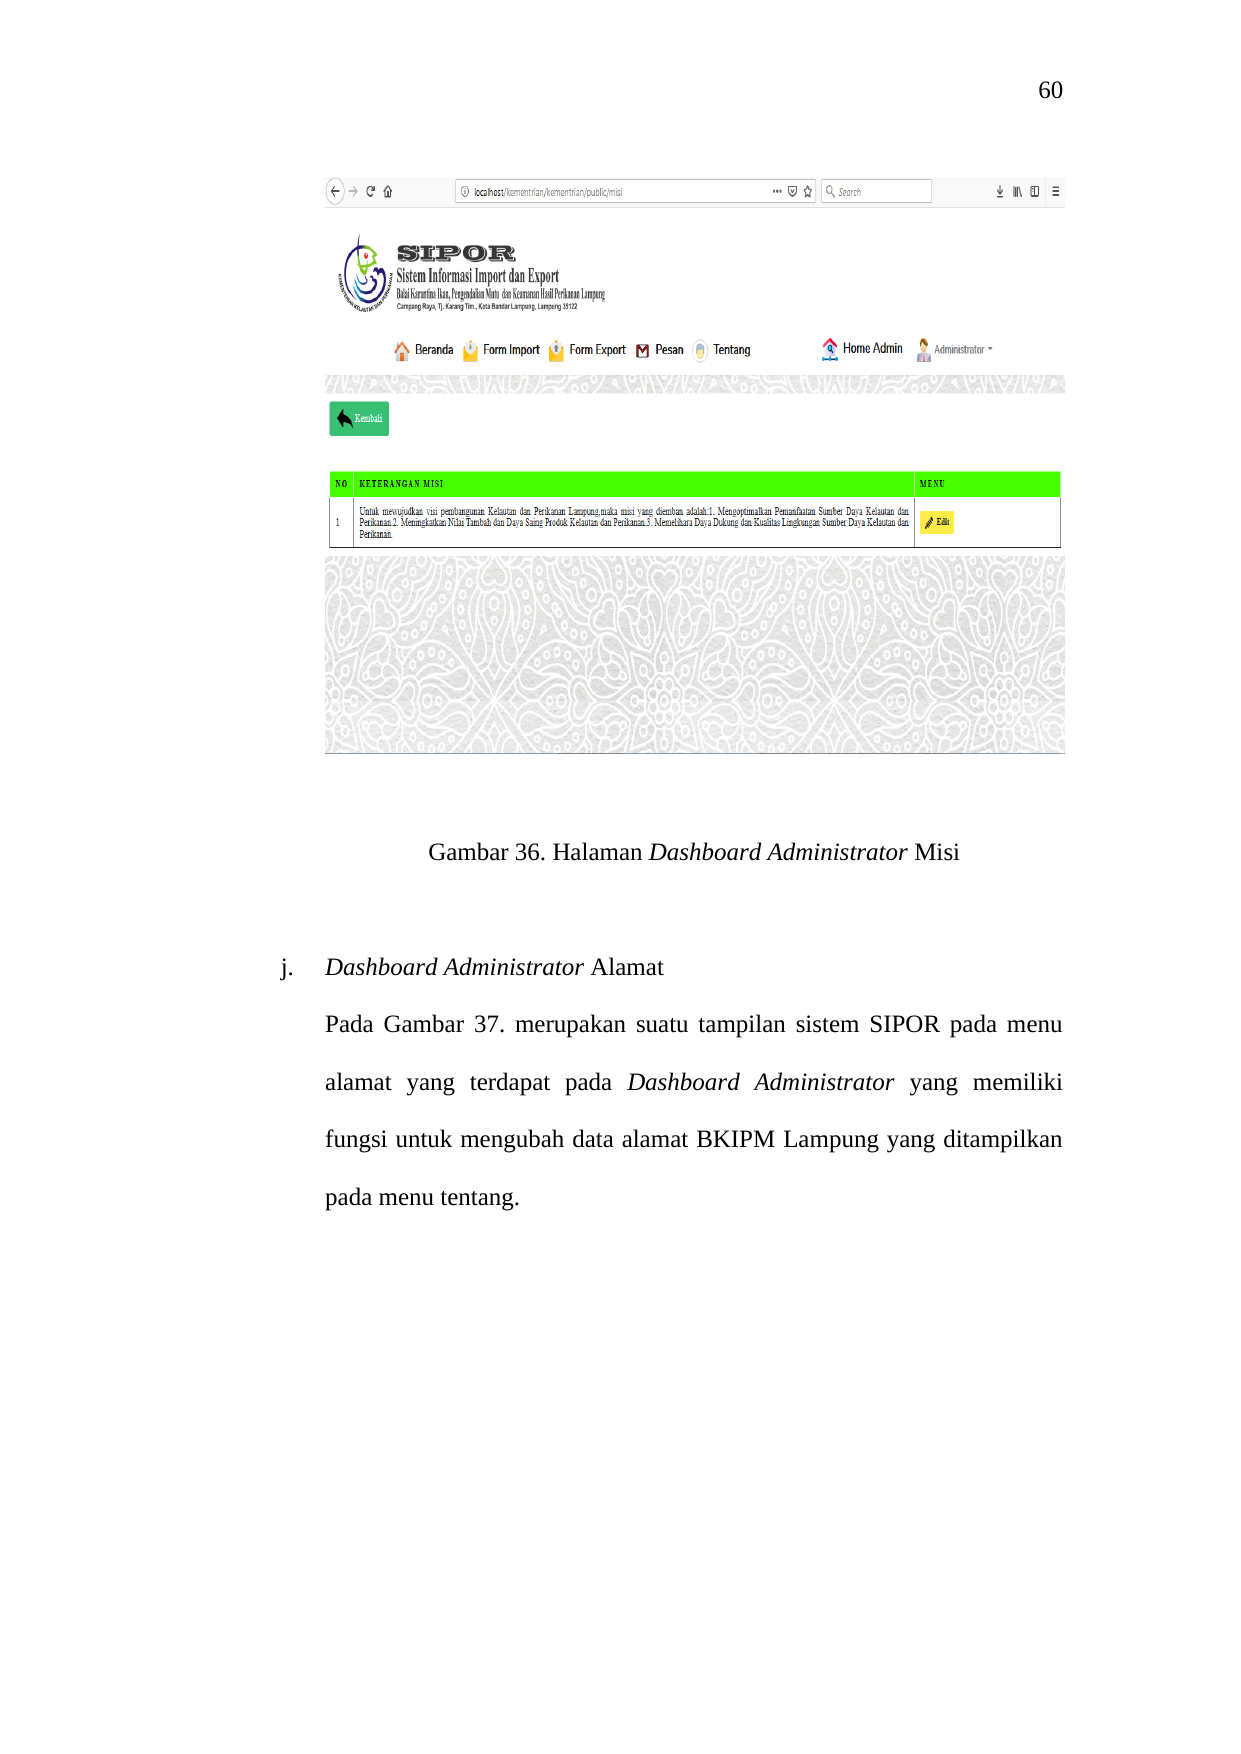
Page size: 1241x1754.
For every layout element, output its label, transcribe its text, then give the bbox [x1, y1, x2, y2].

list Gambar 36. Halaman Dashboard Administrator Misi [325, 837, 1063, 866]
list Pada Gambar 37. merupakan suatu tampilan sistem SIPOR pada menu alamat yang terdapat pada Dashboard Administrator yang memiliki fungsi untuk mengubah data alamat BKIPM Lampung yang ditampilkan pada menu tentang. [325, 1009, 1063, 1211]
list Dashboard Administrator Alamat [281, 952, 1063, 981]
picture [325, 177, 1065, 754]
